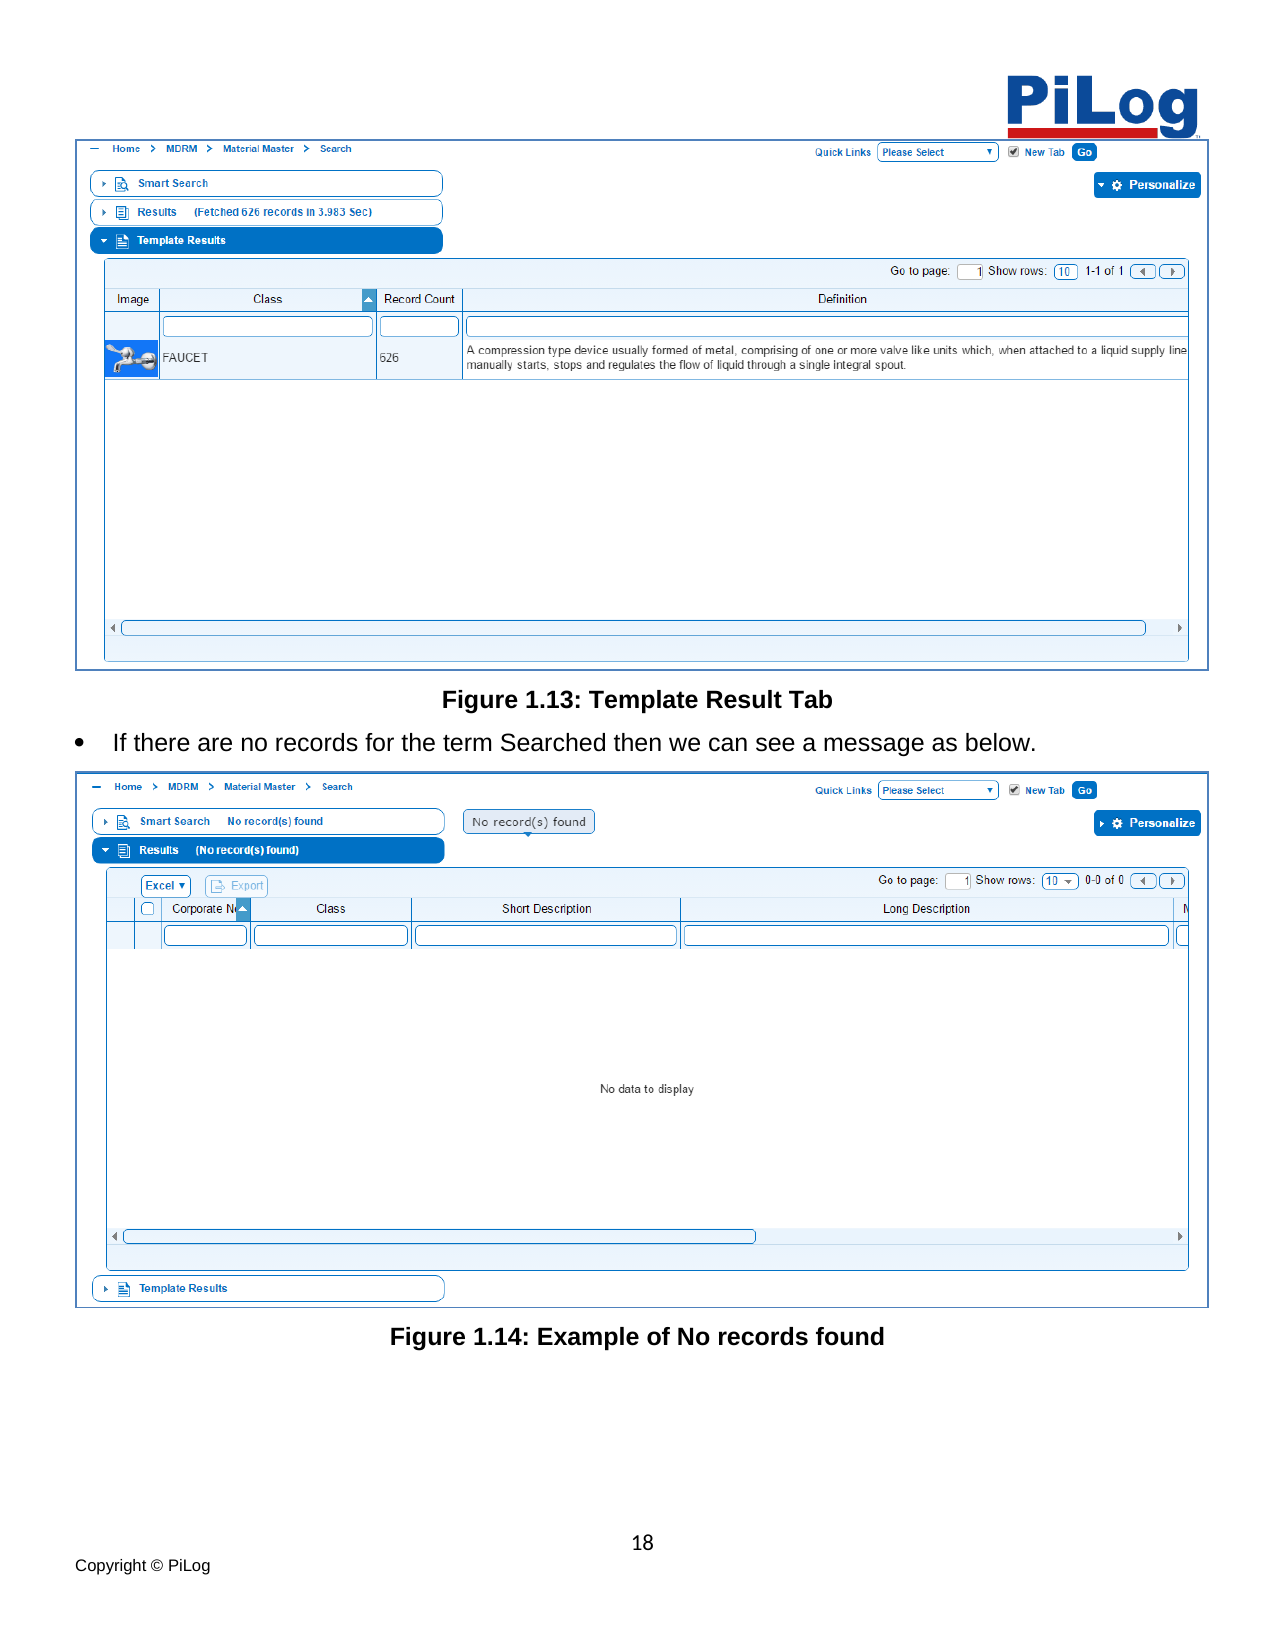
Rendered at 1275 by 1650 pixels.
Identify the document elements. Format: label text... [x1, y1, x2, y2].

picture [77, 773, 1207, 1307]
picture [1007, 75, 1200, 139]
text Figure 1.14: Example of No records found [75, 1322, 1200, 1351]
text Figure 1.13: Template Result Tab [75, 685, 1200, 713]
list If there are no records for the term Searched then we can see a message as below. [75, 728, 1200, 757]
picture [77, 141, 1207, 669]
